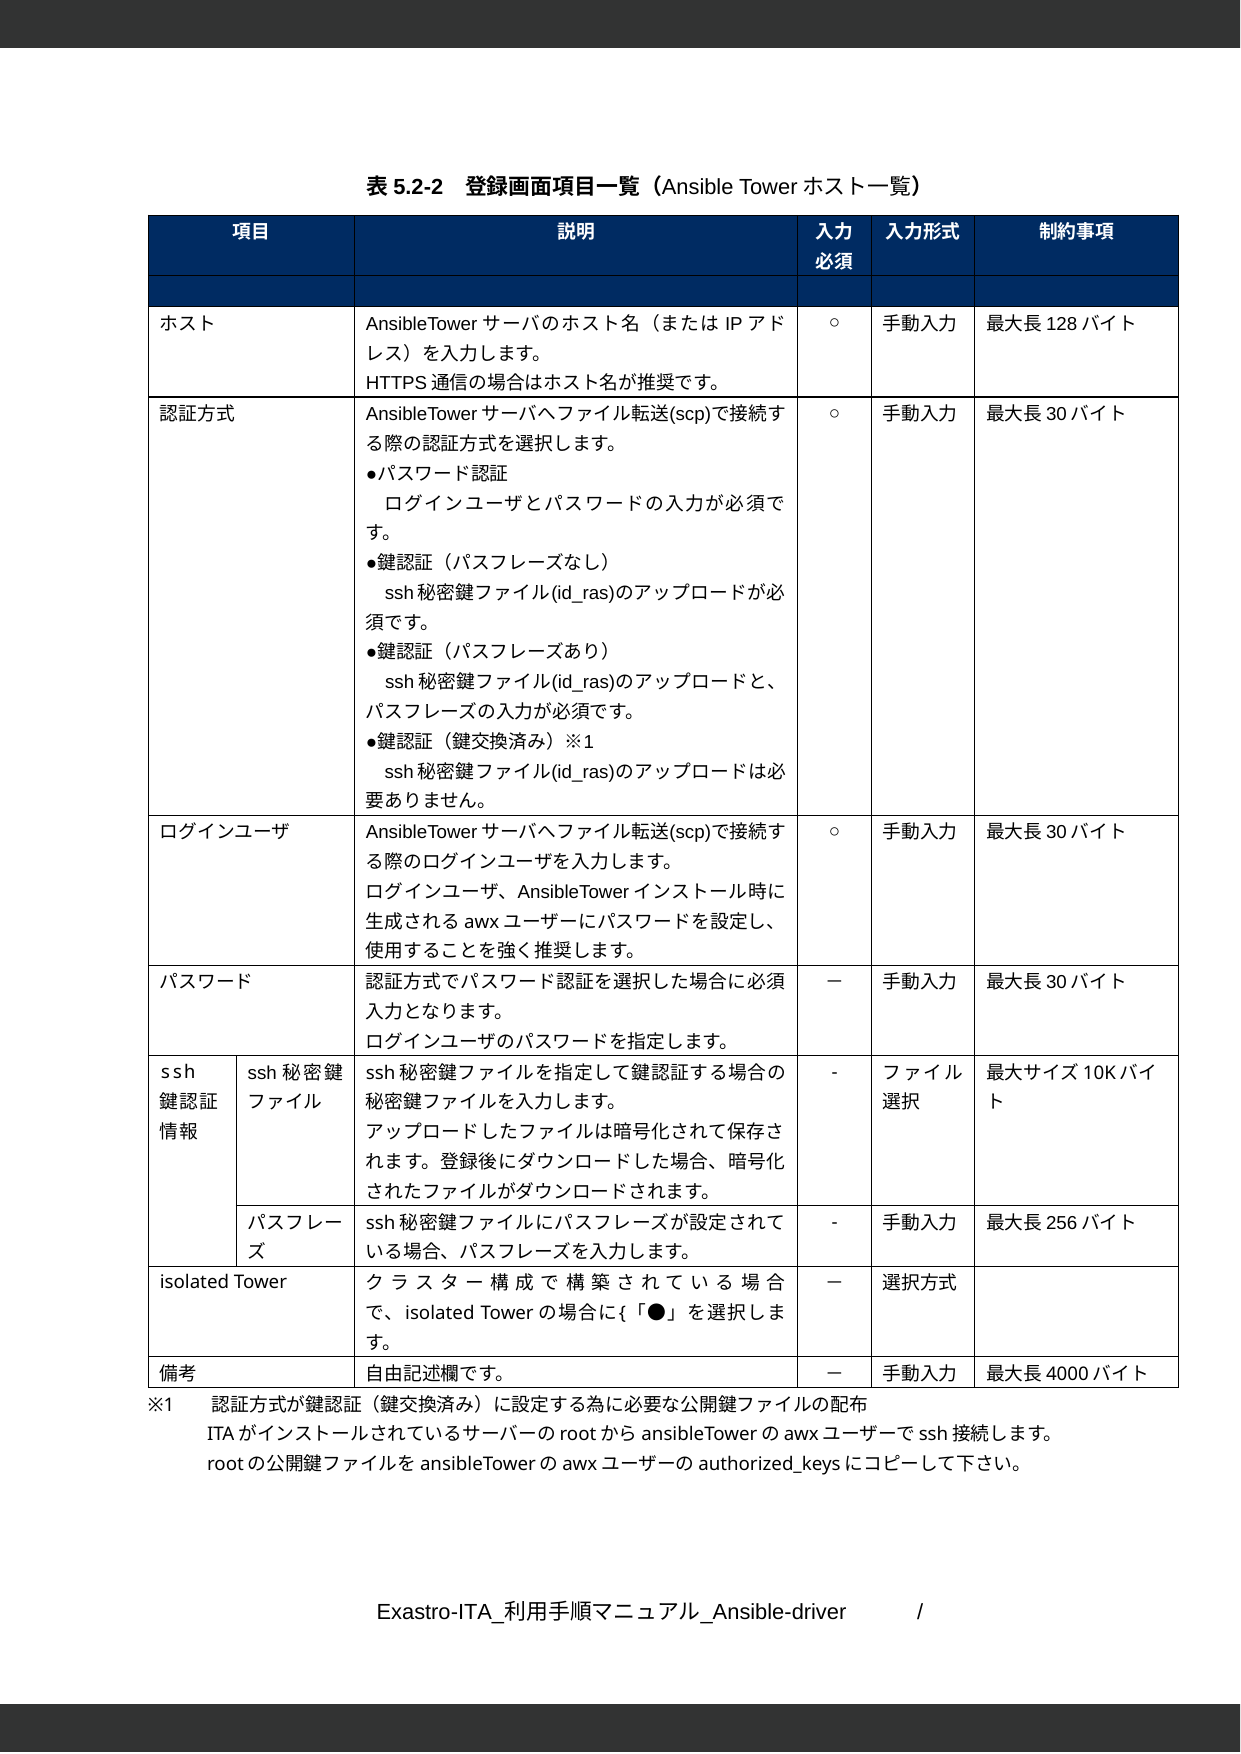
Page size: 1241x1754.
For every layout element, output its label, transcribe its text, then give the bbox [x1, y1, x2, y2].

table_cell 最大サイズ10Kバイト [975, 1056, 1178, 1205]
picture [0, 1704, 1241, 1752]
table_cell ssh 鍵認証 情報 [149, 1056, 236, 1266]
list ITAがインストールされているサーバーのrootからansibleTowerのawxユーザーでssh接続します。 [207, 1418, 1152, 1447]
table_cell [798, 276, 871, 306]
table_cell 自由記述欄です。 [355, 1357, 797, 1387]
table_cell 選択方式 [872, 1267, 974, 1356]
table_header 入力形式 [872, 216, 974, 275]
picture [0, 0, 1241, 48]
table_header 説明 [355, 216, 797, 275]
table_cell AnsibleTowerサーバのホスト名（またはIPアドレス）を入力します。 HTTPS通信の場合はホスト名が推奨です。 [355, 307, 797, 396]
table_cell 手動入力 [872, 307, 974, 396]
table_cell [975, 1267, 1178, 1356]
table_cell [975, 276, 1178, 306]
table_header 入力 必須 [798, 216, 871, 275]
table_cell － [798, 1267, 871, 1356]
table_cell 認証方式 [149, 398, 354, 814]
table_cell ホスト [149, 307, 354, 396]
table_cell 手動入力 [872, 816, 974, 964]
table_cell ssh秘密鍵ファイル [237, 1056, 354, 1205]
table_cell 最大長256バイト [975, 1206, 1178, 1266]
table_cell 備考 [149, 1357, 354, 1387]
table_cell isolated Tower [149, 1267, 354, 1356]
text ※1 認証方式が鍵認証（鍵交換済み）に設定する為に必要な公開鍵ファイルの配布 [148, 1388, 1152, 1418]
table_cell ssh秘密鍵ファイルを指定して鍵認証する場合の秘密鍵ファイルを入力します。 アップロードしたファイルは暗号化されて保存されます。登録後にダウンロードした場合、暗号化されたファイルがダウンロードされます。 [355, 1056, 797, 1205]
table_cell 最大長30バイト [975, 398, 1178, 814]
table_cell ○ [798, 816, 871, 964]
table_cell パスワード [149, 966, 354, 1055]
table_cell [355, 276, 797, 306]
table_cell - [798, 1206, 871, 1266]
table_cell クラスター構成で構築されている場合で、isolated Towerの場合に{「●」を選択します。 [355, 1267, 797, 1356]
table_cell － [798, 1357, 871, 1387]
text 表 5.2-2 登録画面項目一覧（Ansible Towerホスト一覧） [148, 155, 1152, 214]
table_cell [872, 276, 974, 306]
table_cell 手動入力 [872, 398, 974, 814]
table_cell ○ [798, 307, 871, 396]
list rootの公開鍵ファイルをansibleTowerのawxユーザーのauthorized_keysにコピーして下さい。 [207, 1447, 1152, 1477]
table_cell － [798, 966, 871, 1055]
table_cell 最大長30バイト [975, 816, 1178, 964]
table_cell 手動入力 [872, 1357, 974, 1387]
table_cell 最大長4000バイト [975, 1357, 1178, 1387]
table_cell ログインユーザ [149, 816, 354, 964]
table_cell AnsibleTowerサーバへファイル転送(scp)で接続する際のログインユーザを入力します。 ログインユーザ、AnsibleTowerインストール時に生成されるawxユーザーにパスワードを設定し、使用することを強く推奨します。 [355, 816, 797, 964]
table_cell 認証方式でパスワード認証を選択した場合に必須入力となります。 ログインユーザのパスワードを指定します。 [355, 966, 797, 1055]
table_cell パスフレーズ [237, 1206, 354, 1266]
table_header 制約事項 [975, 216, 1178, 275]
table_cell ○ [798, 398, 871, 814]
table_cell ssh秘密鍵ファイルにパスフレーズが設定されている場合、パスフレーズを入力します。 [355, 1206, 797, 1266]
table_header 項目 [149, 216, 354, 275]
table_cell 手動入力 [872, 1206, 974, 1266]
table_cell 最大長128バイト [975, 307, 1178, 396]
table_cell - [798, 1056, 871, 1205]
table_cell ファイル選択 [872, 1056, 974, 1205]
table_cell 最大長30バイト [975, 966, 1178, 1055]
table_cell AnsibleTowerサーバへファイル転送(scp)で接続する際の認証方式を選択します。 ●パスワード認証 ログインユーザとパスワードの入力が必須です。 ●鍵認証（パスフレーズなし） ssh秘密鍵ファイル(id_ras)のアップロードが必須です。 ●鍵認証（パスフレーズあり） ssh秘密鍵ファイル(id_ras)のアップロードと、パスフレーズの入力が必須です。 ●鍵認証（鍵交換済み）※1 ssh秘密鍵ファイル(id_ras)のアップロードは必要ありません。 [355, 398, 797, 814]
table_cell [149, 276, 354, 306]
table_cell 手動入力 [872, 966, 974, 1055]
